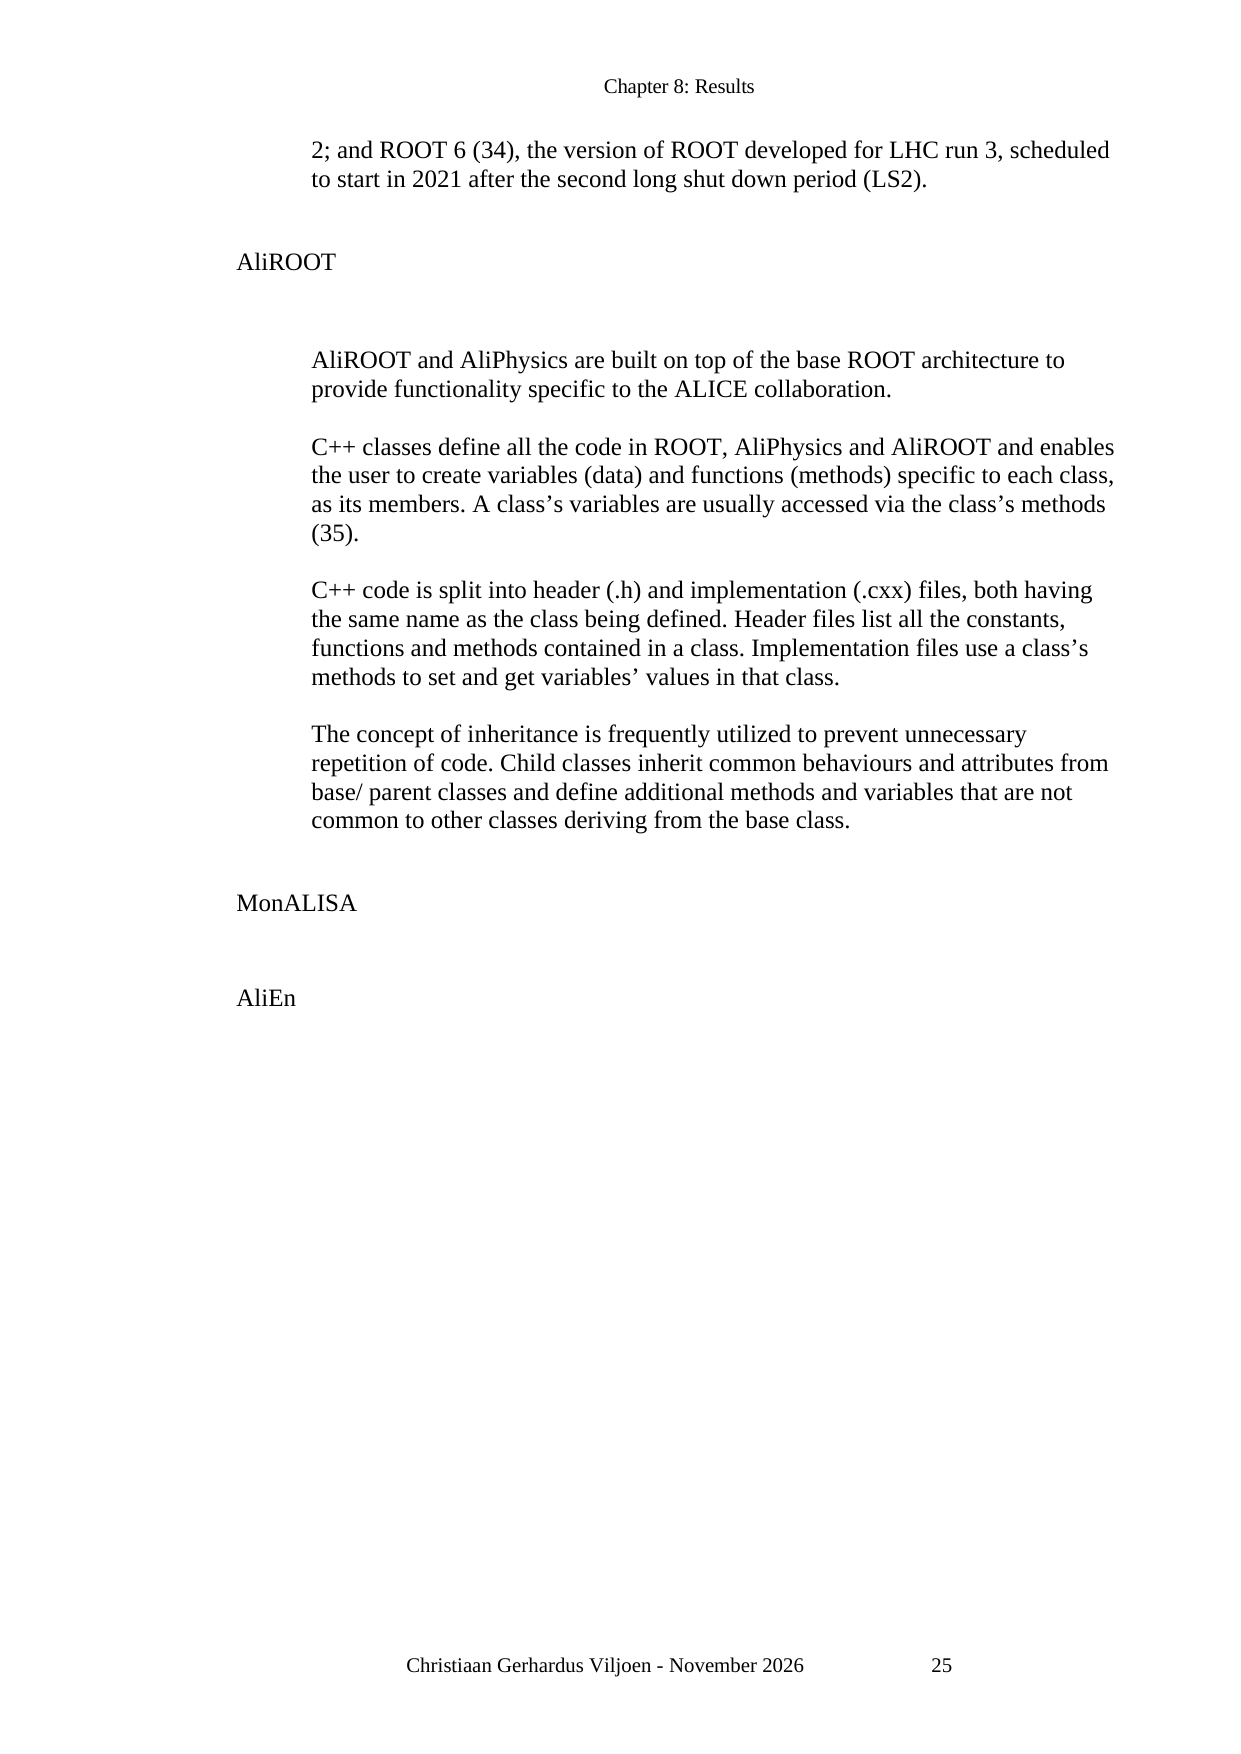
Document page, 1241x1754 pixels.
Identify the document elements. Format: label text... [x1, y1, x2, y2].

text C++ classes define all the code in ROOT, AliPhysics and AliROOT and enables the user to create variables (data) and functions (methods) specific to each class, as its members. A class’s variables are usually accessed via the class’s methods . [311, 432, 1122, 547]
subtitle AliEn [236, 983, 1122, 1012]
text AliROOT and AliPhysics are built on top of the base ROOT architecture to provide functionality specific to the ALICE collaboration. [311, 345, 1122, 403]
subtitle AliROOT [236, 247, 1122, 275]
text C++ code is split into header (.h) and implementation (.cxx) files, both having the same name as the class being defined. Header files list all the constants, functions and methods contained in a class. Implementation files use a class’s methods to set and get variables’ values in that class. [311, 575, 1122, 690]
subtitle MonALISA [236, 888, 1122, 917]
text The concept of inheritance is frequently utilized to prevent unnecessary repetition of code. Child classes inherit common behaviours and attributes from base/ parent classes and define additional methods and variables that are not common to other classes deriving from the base class. [311, 719, 1122, 834]
